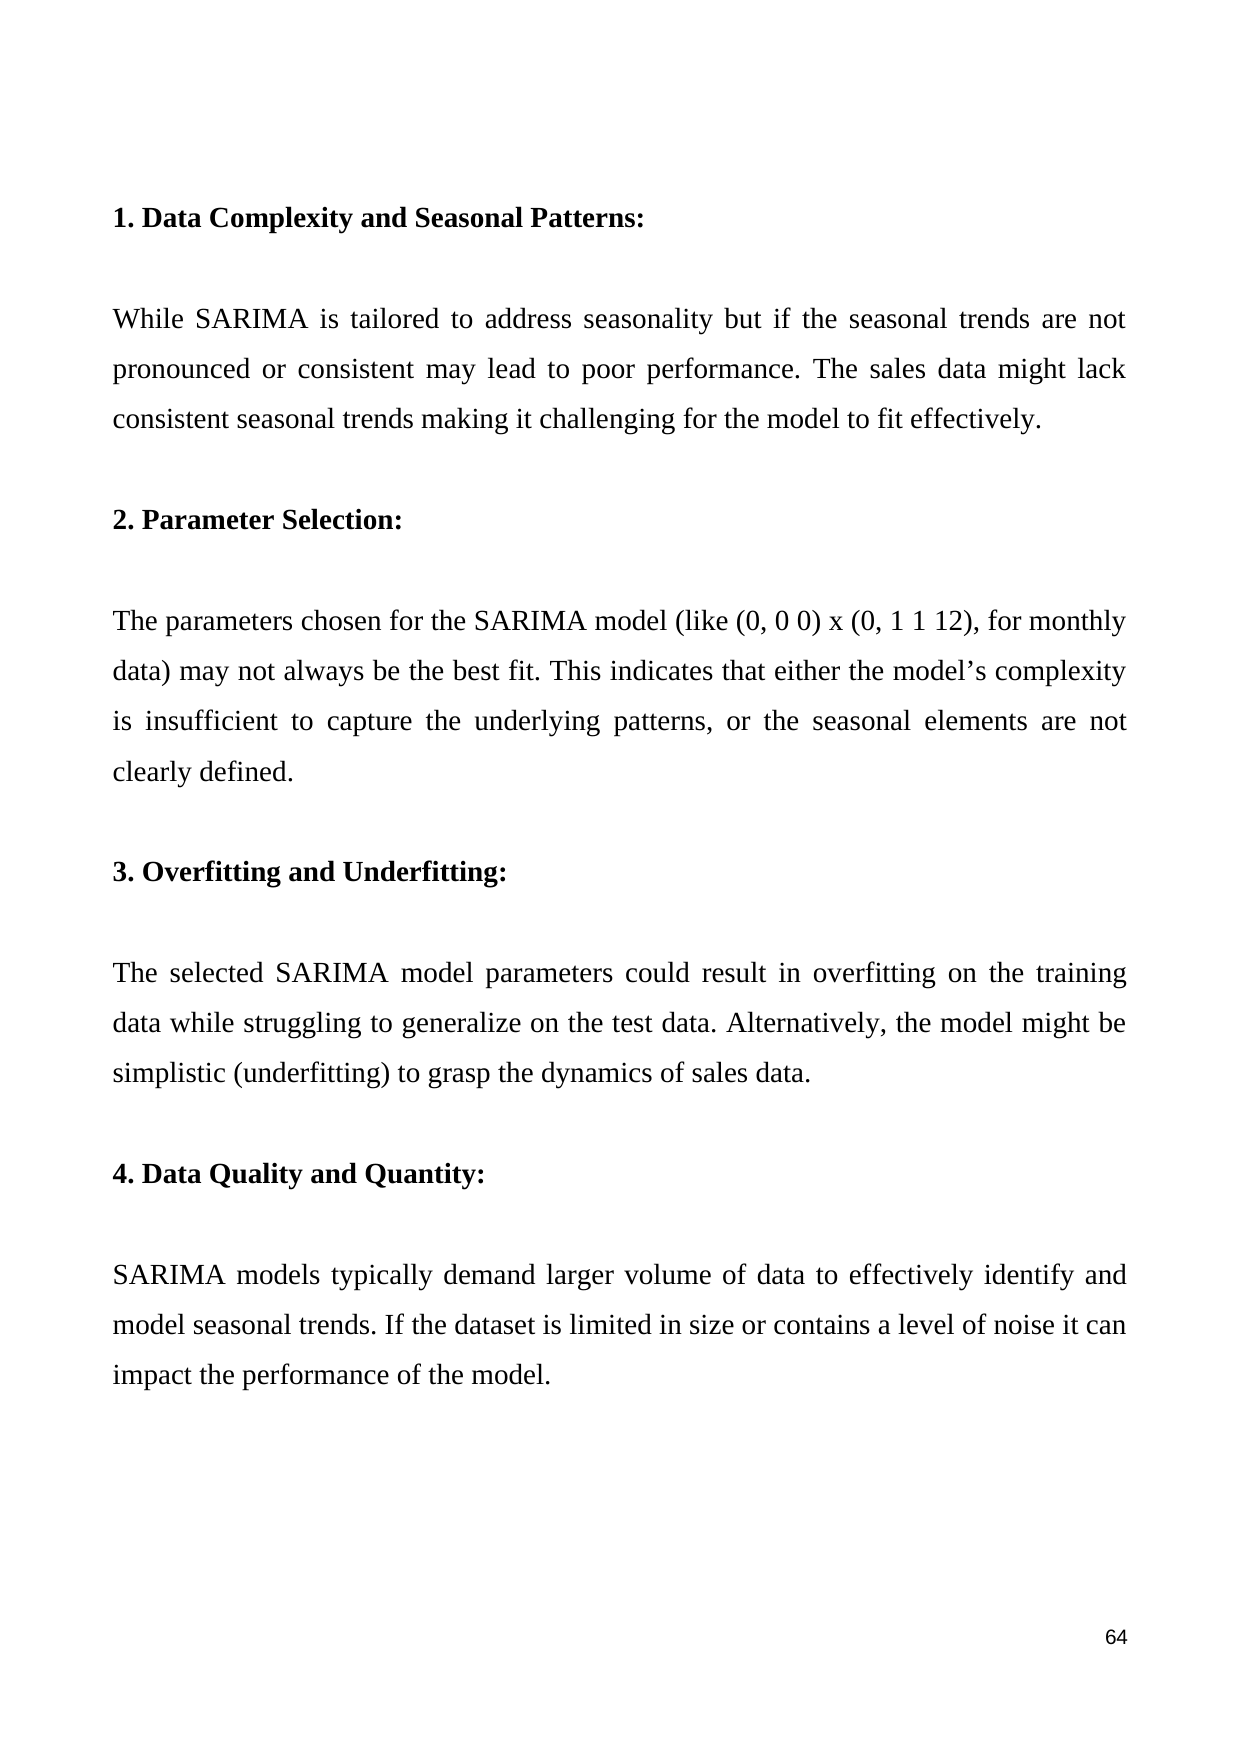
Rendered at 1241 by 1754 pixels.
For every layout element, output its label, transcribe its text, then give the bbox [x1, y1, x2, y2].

text While SARIMA is tailored to address seasonality but if the seasonal trends are not pronounced or consistent may lead to poor performance. The sales data might lack consistent seasonal trends making it challenging for the model to fit effectively. [112, 301, 1128, 435]
text 3. Overfitting and Underfitting: [112, 854, 1128, 888]
text The parameters chosen for the SARIMA model (like (0, 0 0) x (0, 1 1 12), for monthly data) may not always be the best fit. This indicates that either the model’s complexity is insufficient to capture the underlying patterns, or the seasonal elements are not clearly defined. [112, 603, 1128, 787]
text 2. Parameter Selection: [112, 502, 1128, 536]
text The selected SARIMA model parameters could result in overfitting on the training data while struggling to generalize on the test data. Alternatively, the model might be simplistic (underfitting) to grasp the dynamics of sales data. [112, 955, 1128, 1089]
text 4. Data Quality and Quantity: [112, 1156, 1128, 1190]
text 1. Data Complexity and Seasonal Patterns: [112, 200, 1128, 234]
text SARIMA models typically demand larger volume of data to effectively identify and model seasonal trends. If the dataset is limited in size or contains a level of noise it can impact the performance of the model. [112, 1257, 1128, 1391]
